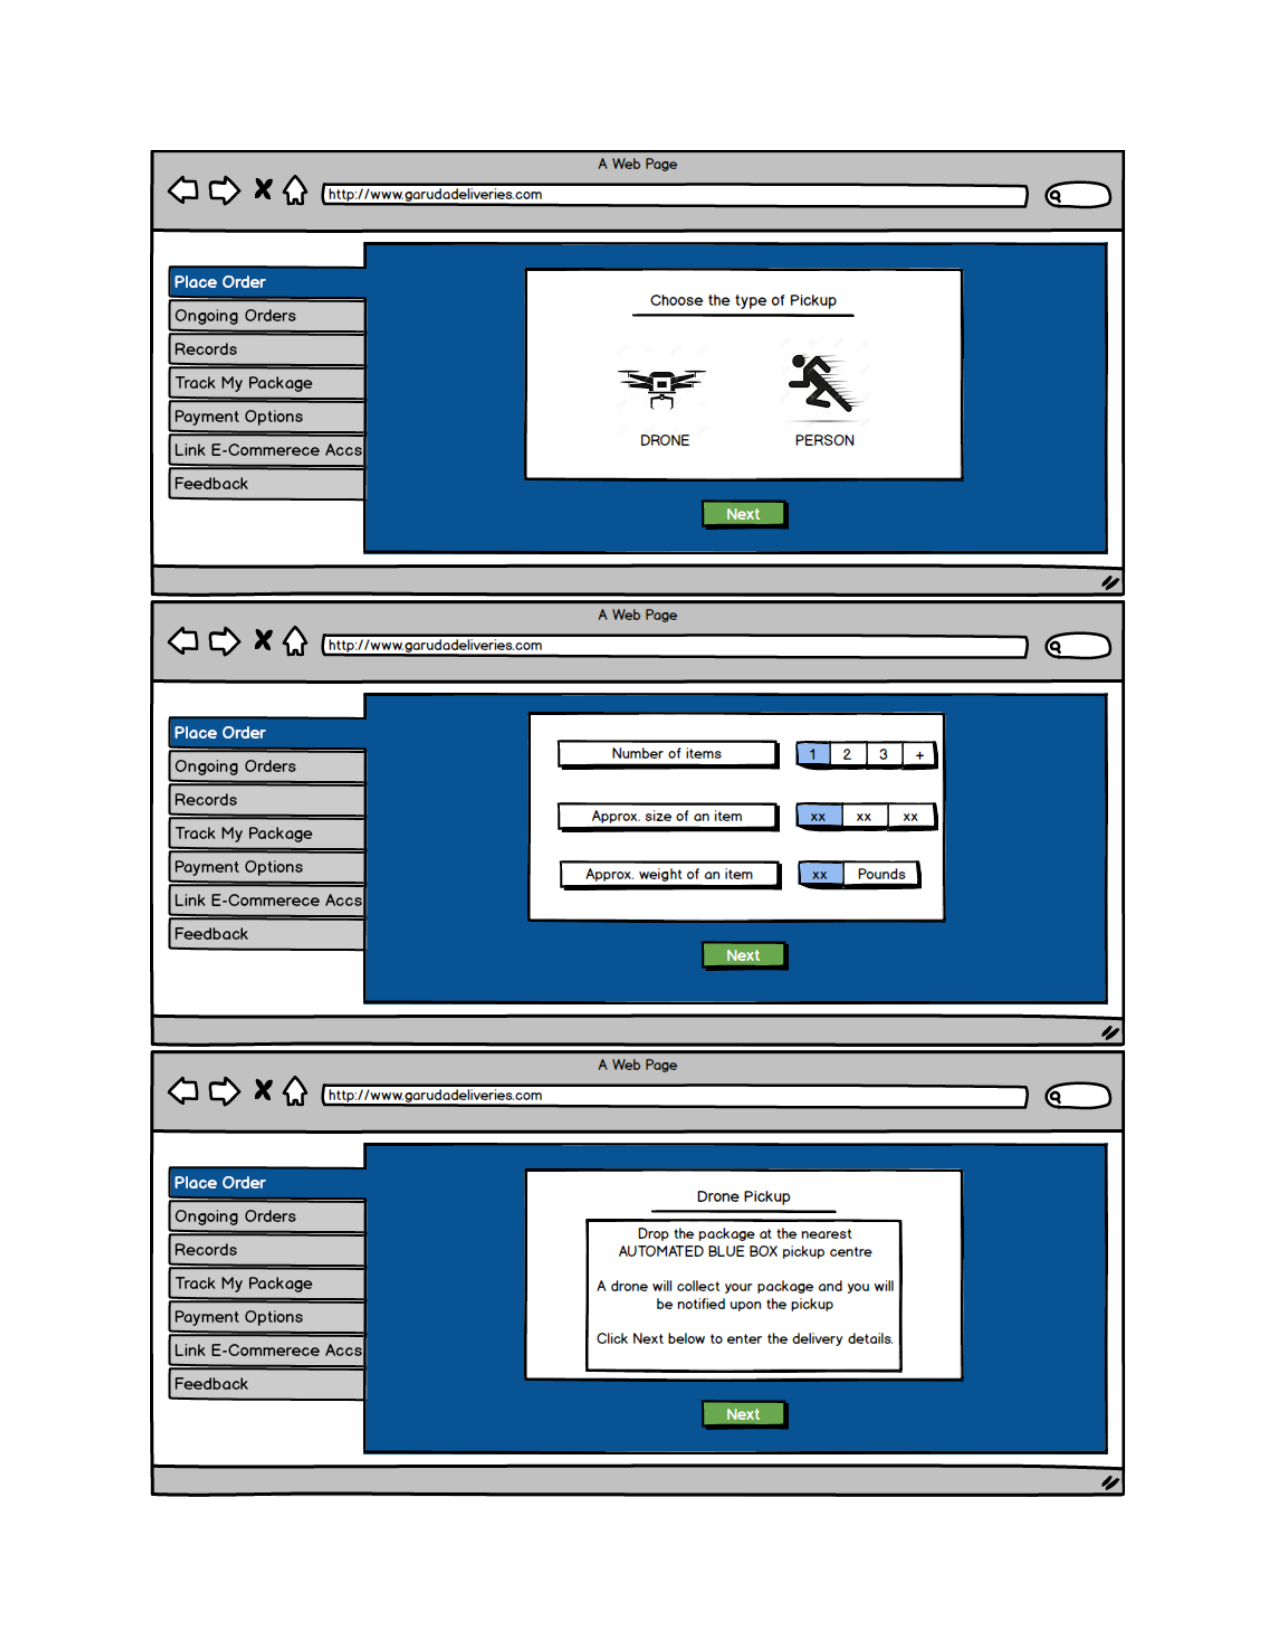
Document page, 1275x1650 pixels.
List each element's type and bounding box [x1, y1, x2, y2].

picture [150, 150, 1125, 597]
picture [150, 1050, 1125, 1497]
picture [150, 600, 1125, 1047]
